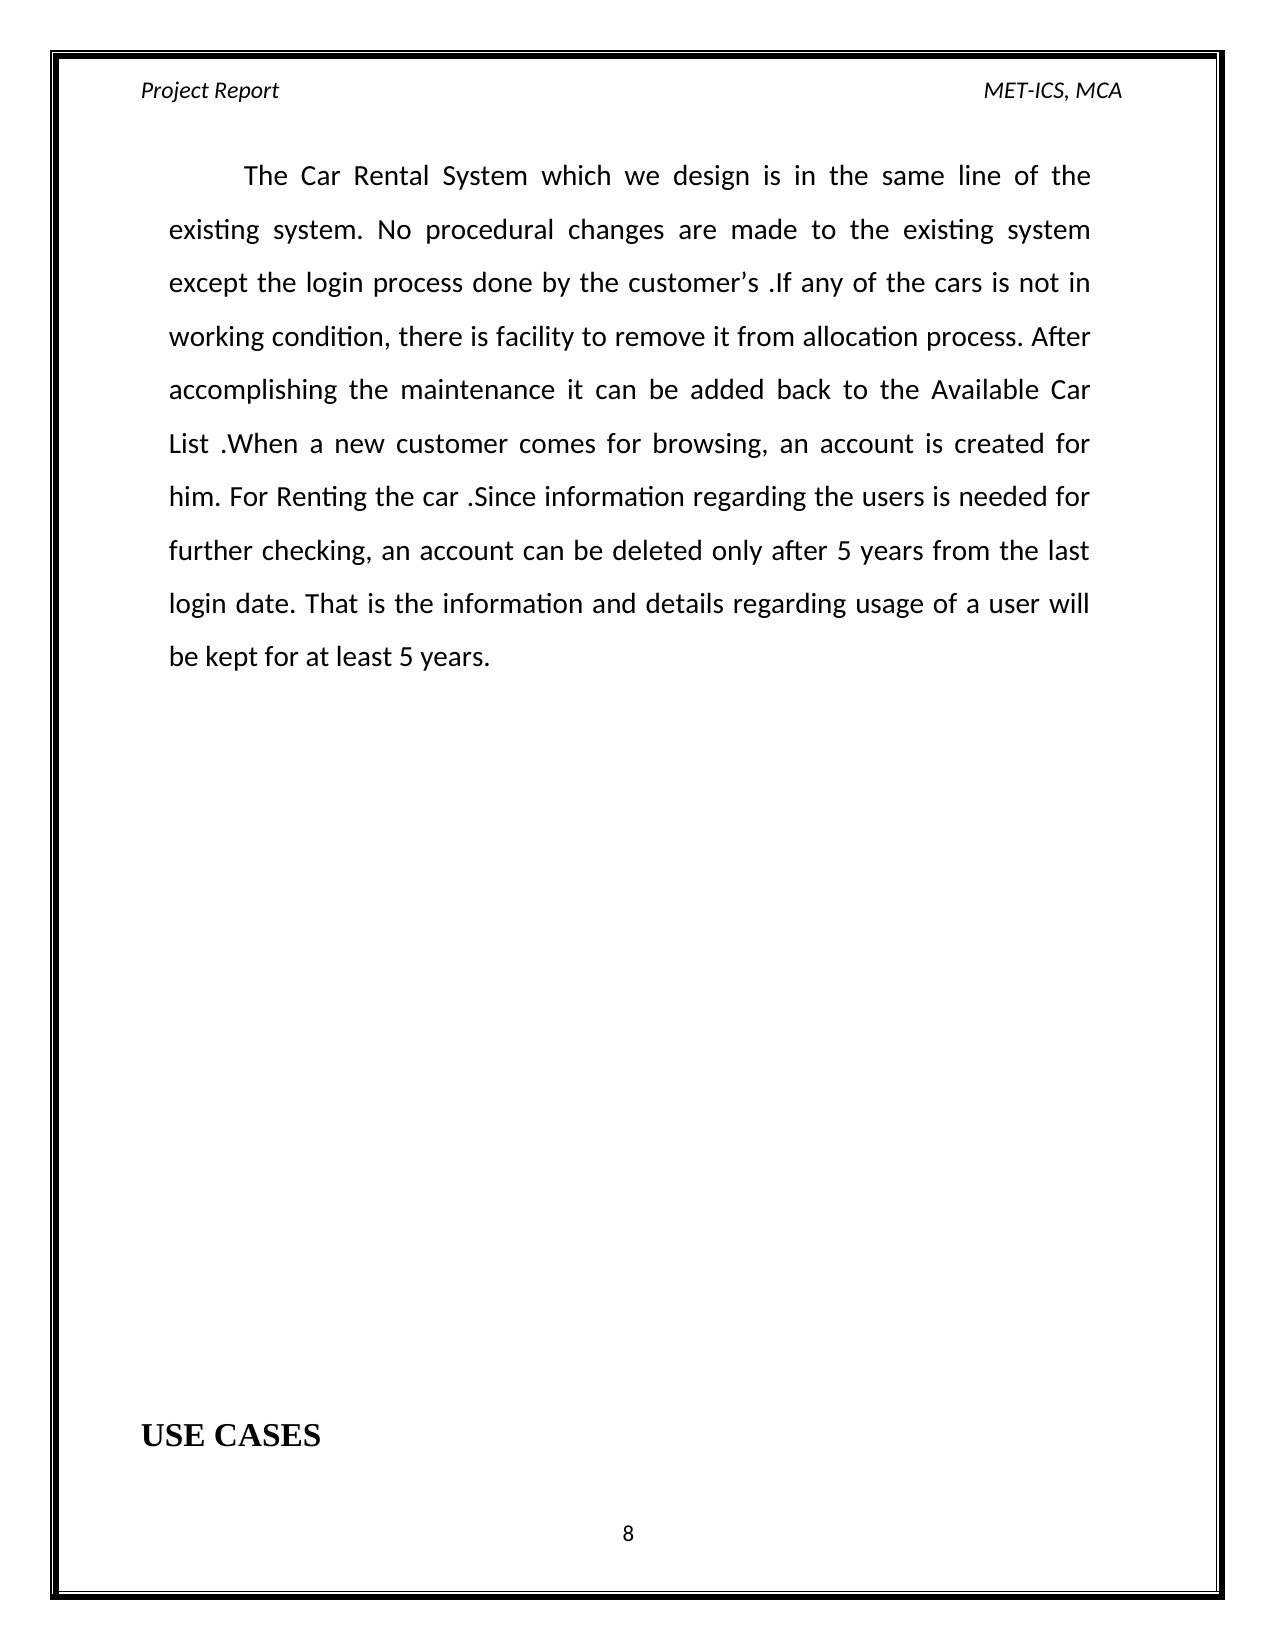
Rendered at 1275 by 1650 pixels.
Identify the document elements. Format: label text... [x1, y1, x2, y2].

text The Car Rental System which we design is in the same line of the existing system. No procedural changes are made to the existing system except the login process done by the customer’s .If any of the cars is not in working condition, there is facility to remove it from allocation process. After accomplishing the maintenance it can be added back to the Available Car List .When a new customer comes for browsing, an account is created for him. For Renting the car .Since information regarding the users is needed for further checking, an account can be deleted only after 5 years from the last login date. That is the information and details regarding usage of a user will be kept for at least 5 years. [169, 157, 1092, 674]
text USE CASES [141, 1415, 1125, 1454]
